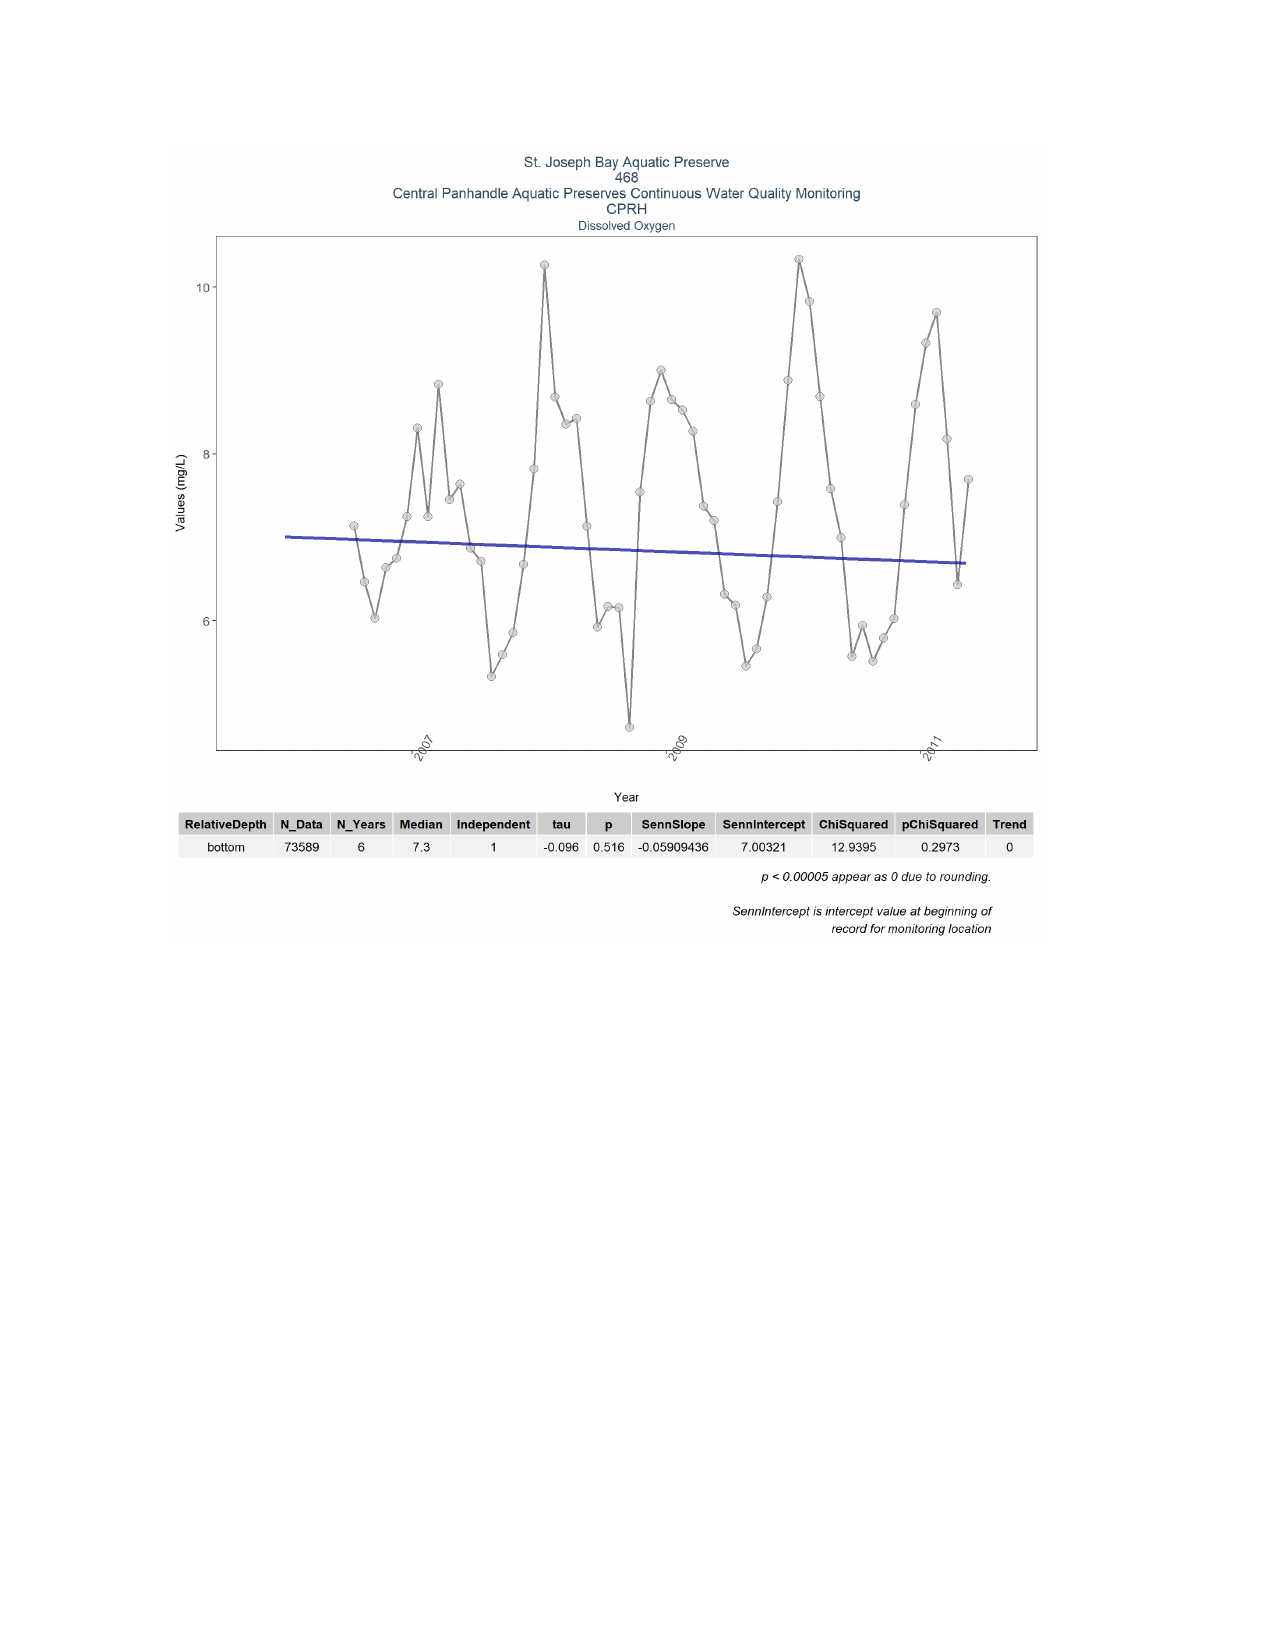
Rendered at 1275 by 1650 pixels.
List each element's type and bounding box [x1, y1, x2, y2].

picture [168, 150, 1044, 938]
